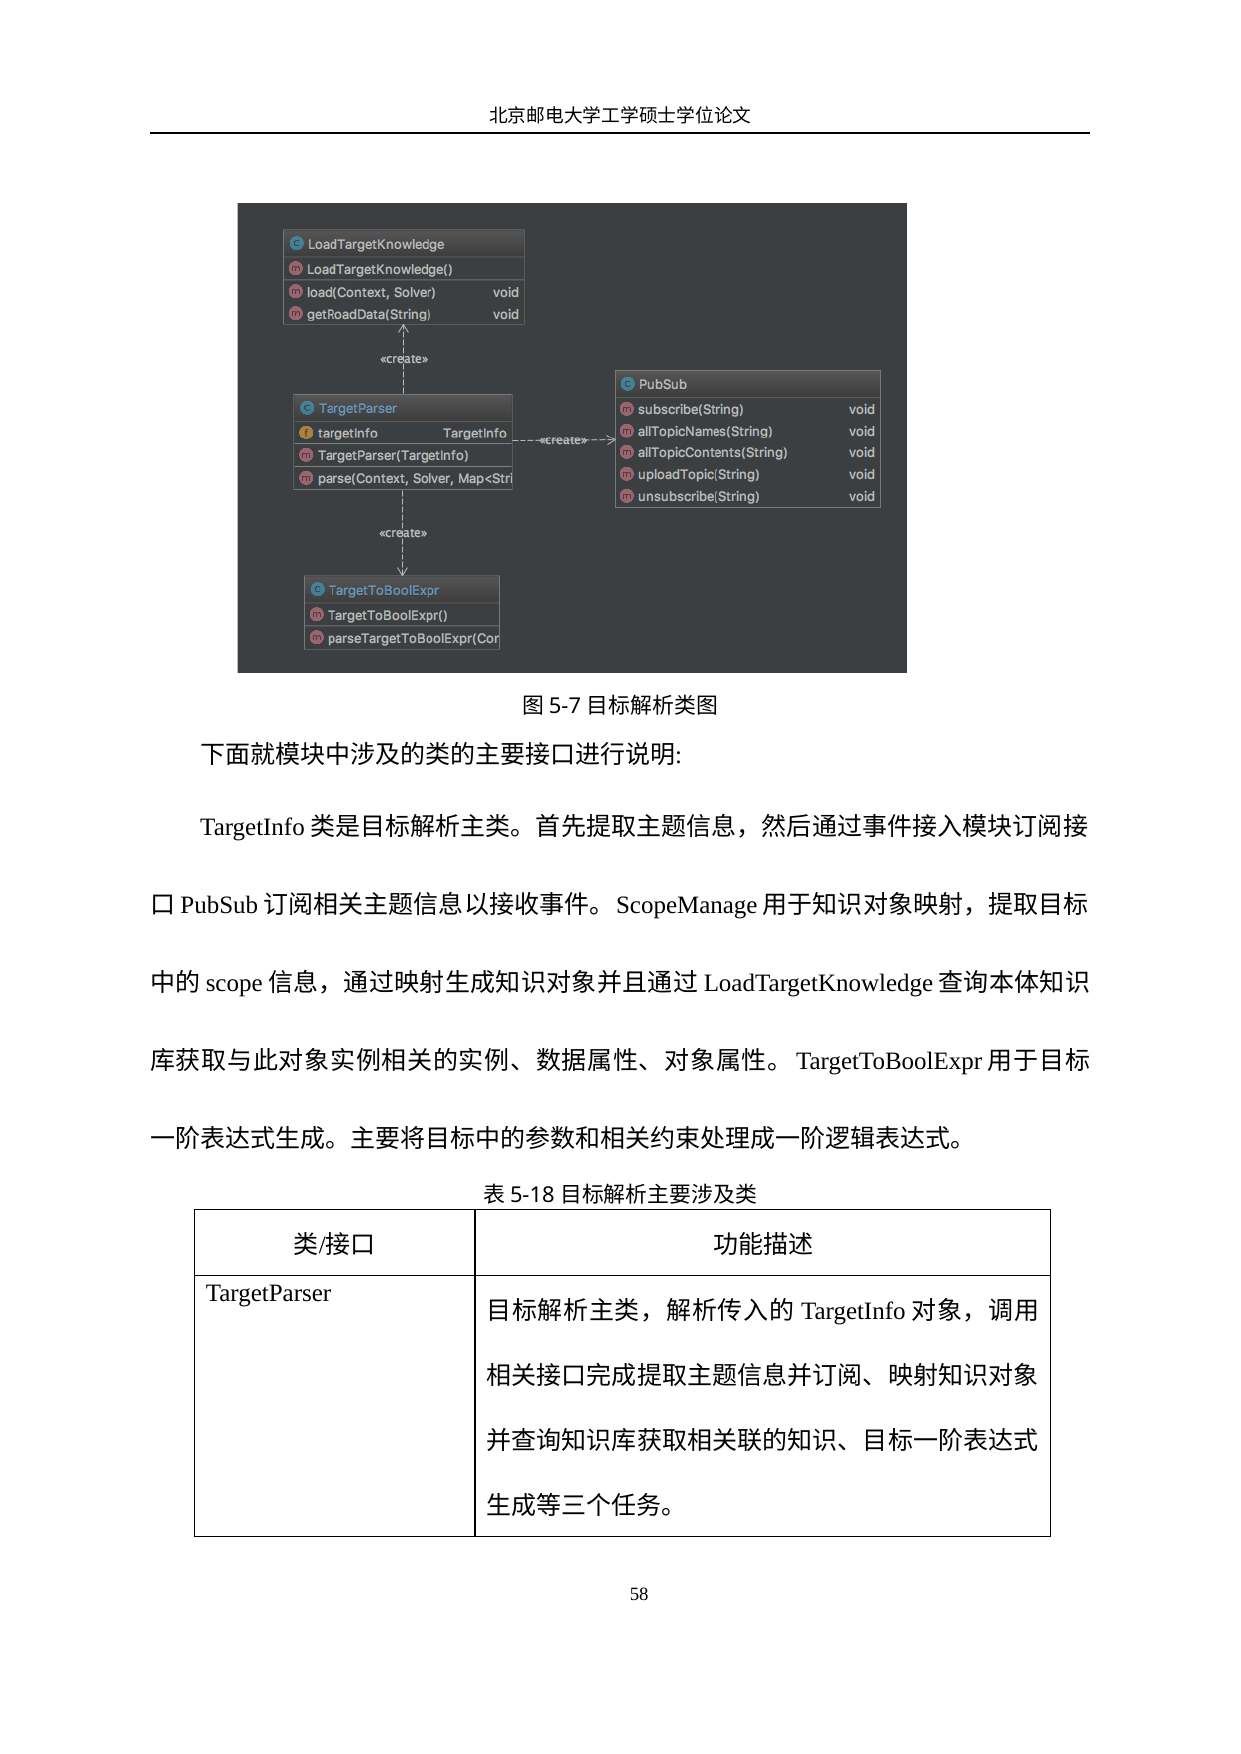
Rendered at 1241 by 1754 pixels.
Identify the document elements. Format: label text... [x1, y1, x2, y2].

text 表5-18 目标解析主要涉及类 [150, 1176, 1090, 1209]
text 图5-7 目标解析类图 [150, 688, 1090, 720]
text TargetInfo类是目标解析主类。首先提取主题信息，然后通过事件接入模块订阅接口PubSub订阅相关主题信息以接收事件。ScopeManage用于知识对象映射，提取目标中的scope信息，通过映射生成知识对象并且通过LoadTargetKnowledge查询本体知识库获取与此对象实例相关的实例、数据属性、对象属性。TargetToBoolExpr用于目标一阶表达式生成。主要将目标中的参数和相关约束处理成一阶逻辑表达式。 [150, 792, 1090, 1169]
text 下面就模块中涉及的类的主要接口进行说明: [150, 720, 1090, 785]
table_header 功能描述 [476, 1210, 1050, 1275]
table_header 类/接口 [195, 1210, 474, 1275]
picture [237, 203, 907, 673]
table_cell TargetParser [195, 1276, 474, 1536]
table_cell 目标解析主类，解析传入的TargetInfo对象，调用相关接口完成提取主题信息并订阅、映射知识对象并查询知识库获取相关联的知识、目标一阶表达式生成等三个任务。 [476, 1276, 1050, 1536]
